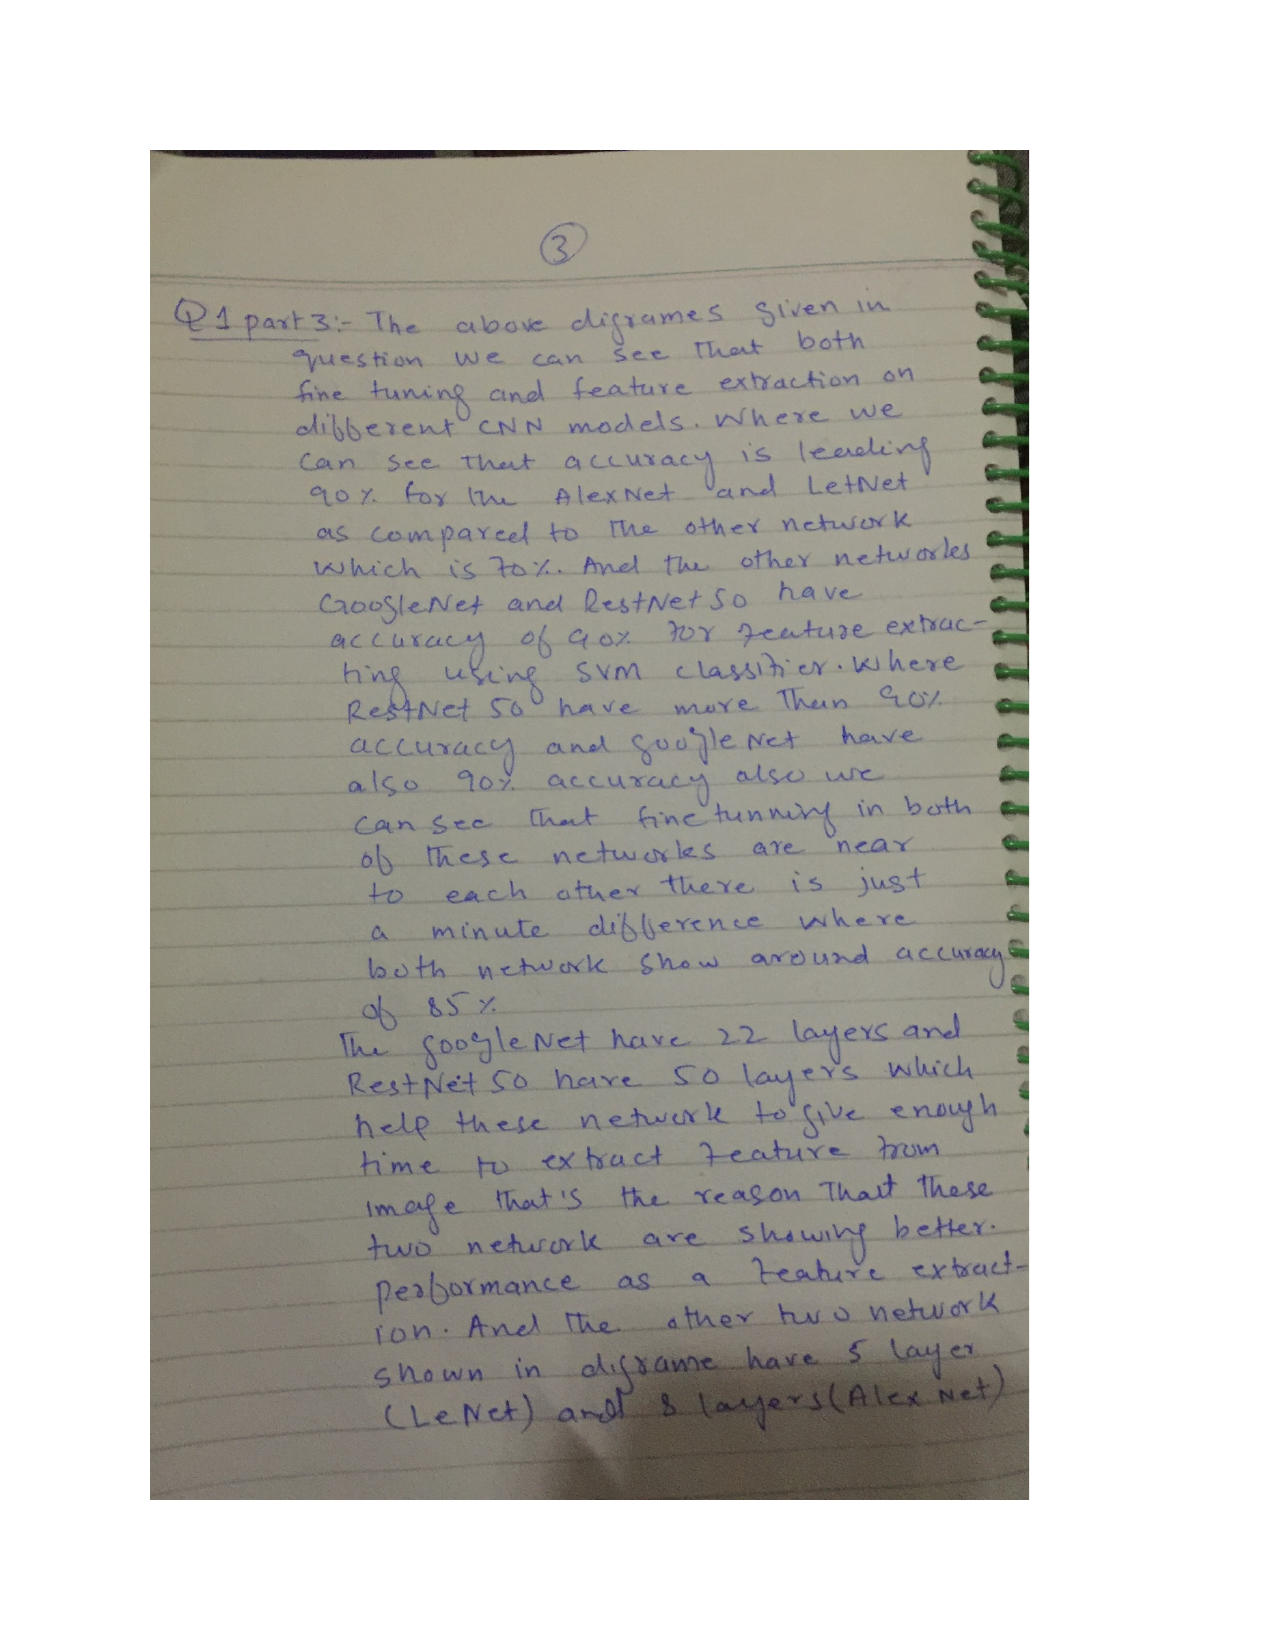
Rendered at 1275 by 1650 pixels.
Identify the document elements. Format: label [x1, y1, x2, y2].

picture [150, 150, 1030, 1500]
